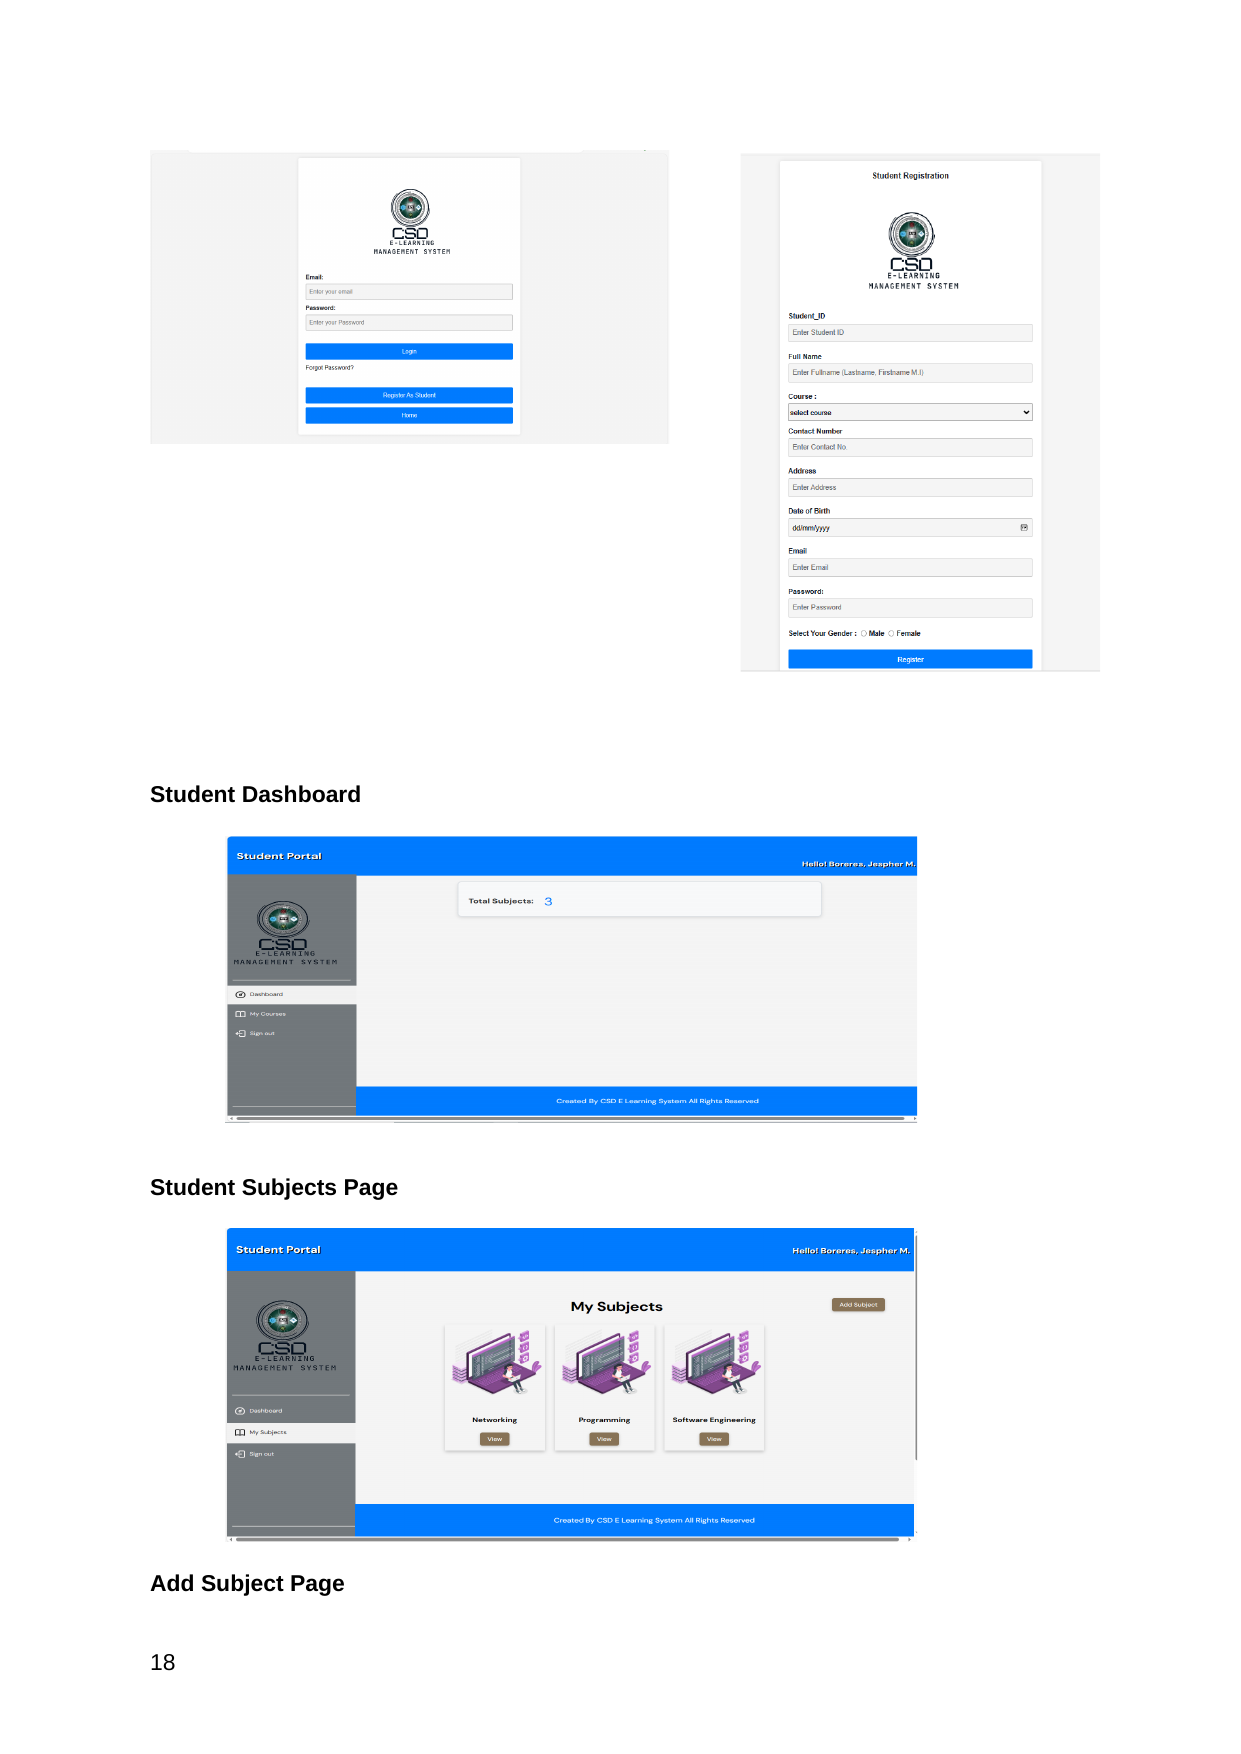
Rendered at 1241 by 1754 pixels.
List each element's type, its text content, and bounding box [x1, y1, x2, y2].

text Student Dashboard [150, 781, 1090, 807]
text Student Subjects Page [150, 1173, 1090, 1200]
picture [225, 836, 918, 1123]
picture [150, 150, 670, 444]
picture [225, 1228, 918, 1542]
picture [740, 150, 1100, 672]
text Add Subject Page [150, 1570, 1090, 1596]
